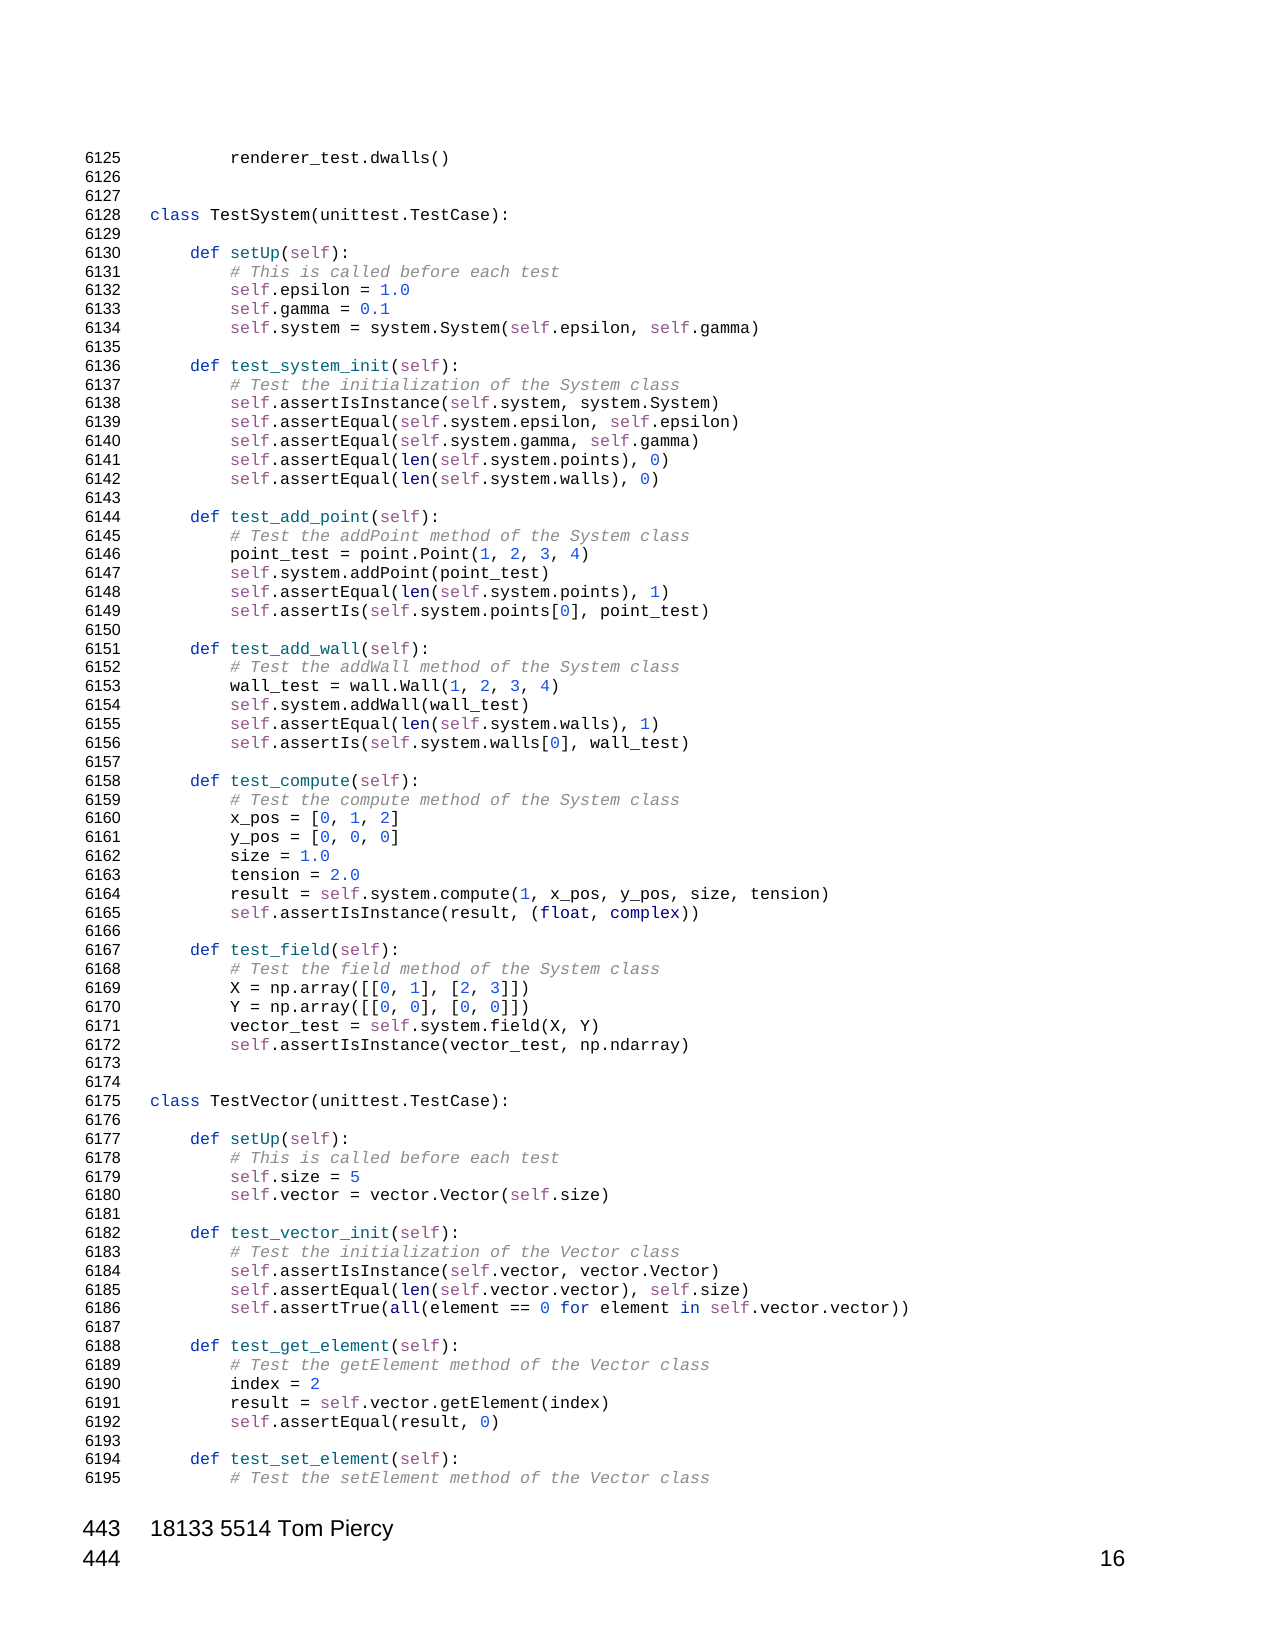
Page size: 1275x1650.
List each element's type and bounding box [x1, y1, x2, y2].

picture [333, 362, 339, 371]
picture [303, 777, 309, 786]
picture [353, 1455, 359, 1464]
picture [281, 946, 289, 955]
picture [353, 1342, 359, 1351]
text [150, 150, 1125, 1489]
